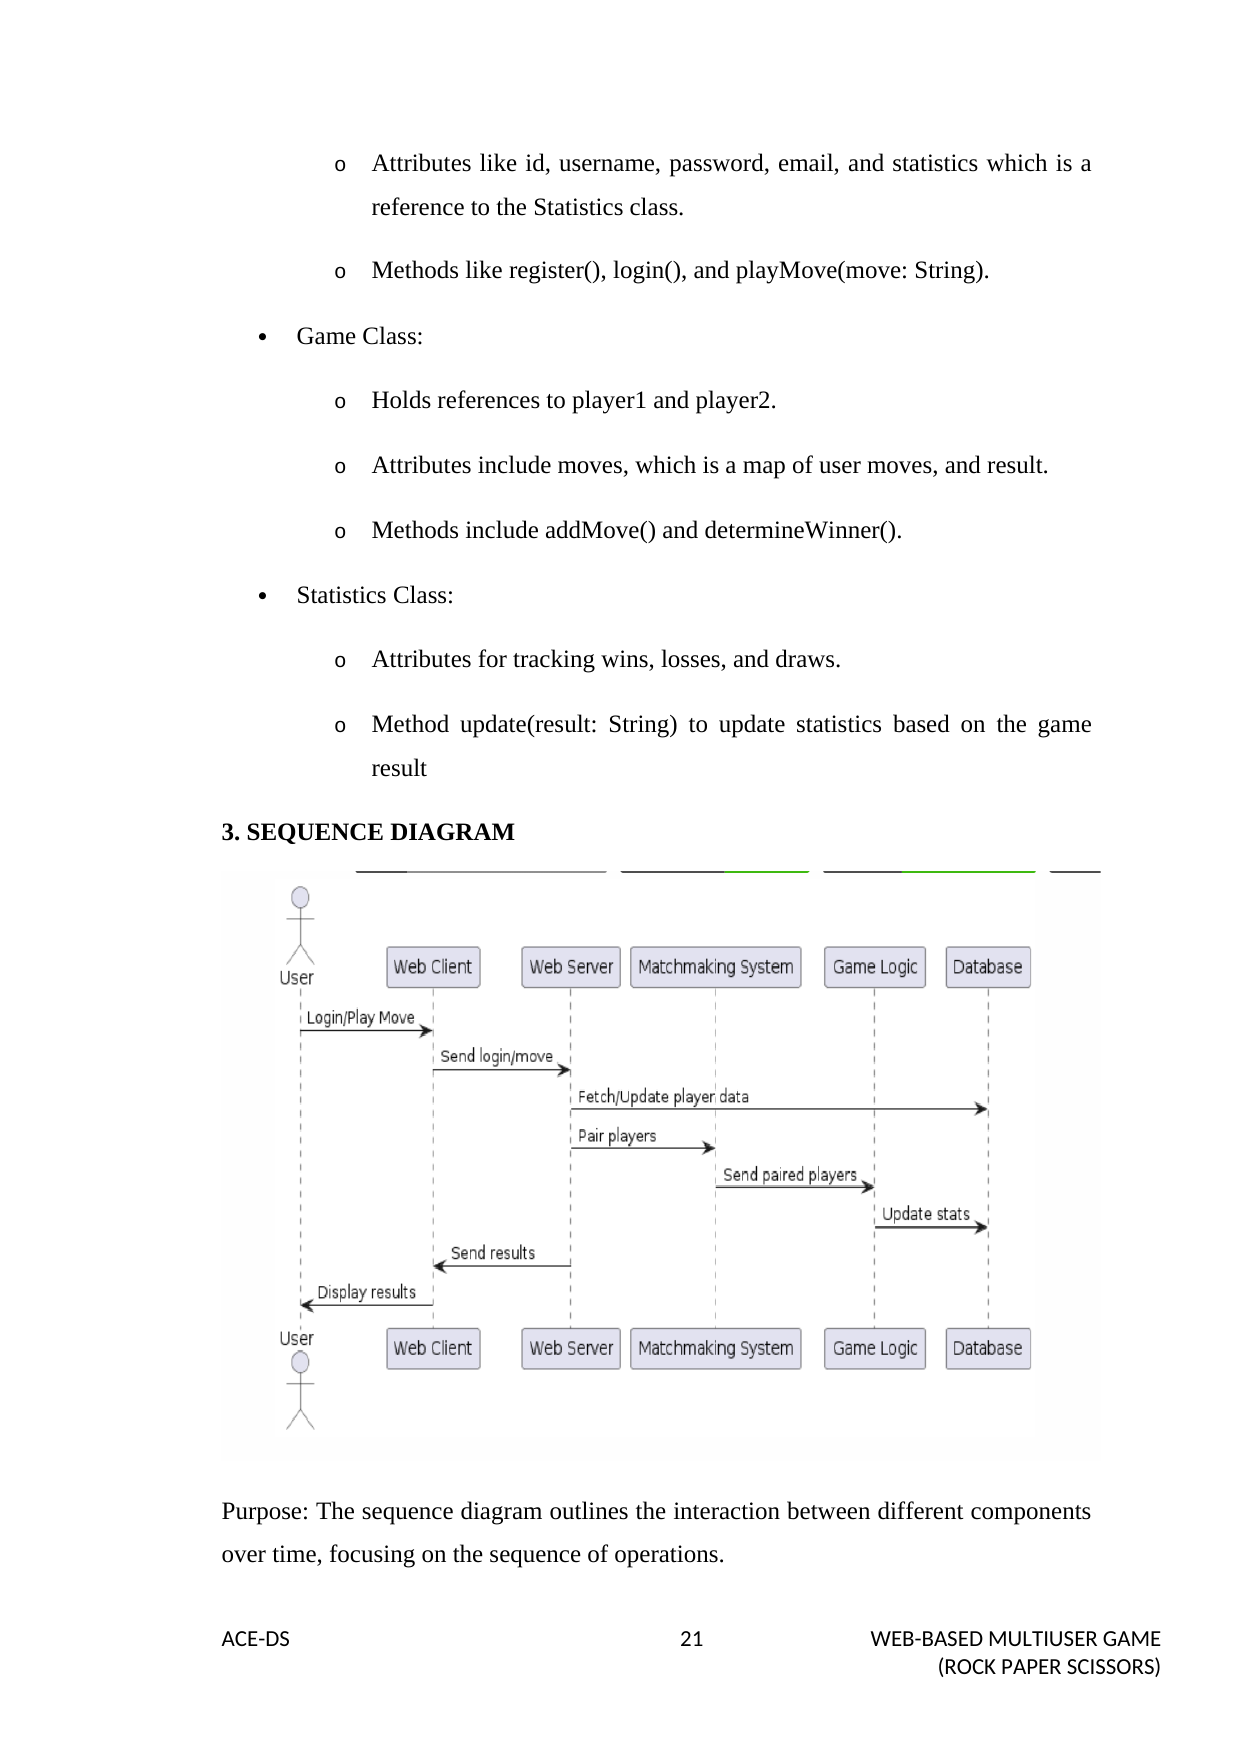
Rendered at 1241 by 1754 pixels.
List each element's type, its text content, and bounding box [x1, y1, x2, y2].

list Attributes like id, username, password, email, and statistics which is a reference to the Statistics class. [334, 148, 1092, 220]
list Methods like register(), login(), and playMove(move: String). [334, 256, 1092, 285]
text 3. SEQUENCE DIAGRAM [221, 817, 1092, 846]
list Attributes for tracking wins, losses, and draws. [334, 644, 1092, 674]
list Statistics Class: [259, 580, 1092, 609]
text Purpose: The sequence diagram outlines the interaction between different components over time, focusing on the sequence of operations. [221, 1496, 1092, 1568]
list Game Class: [259, 321, 1092, 349]
list Holds references to player1 and player2. [334, 385, 1092, 414]
list Methods include addMove() and determineWinner(). [334, 515, 1092, 545]
list Method update(result: String) to update statistics based on the game result [334, 709, 1092, 782]
list Attributes include moves, which is a map of user moves, and result. [334, 450, 1092, 479]
picture [221, 871, 1101, 1461]
